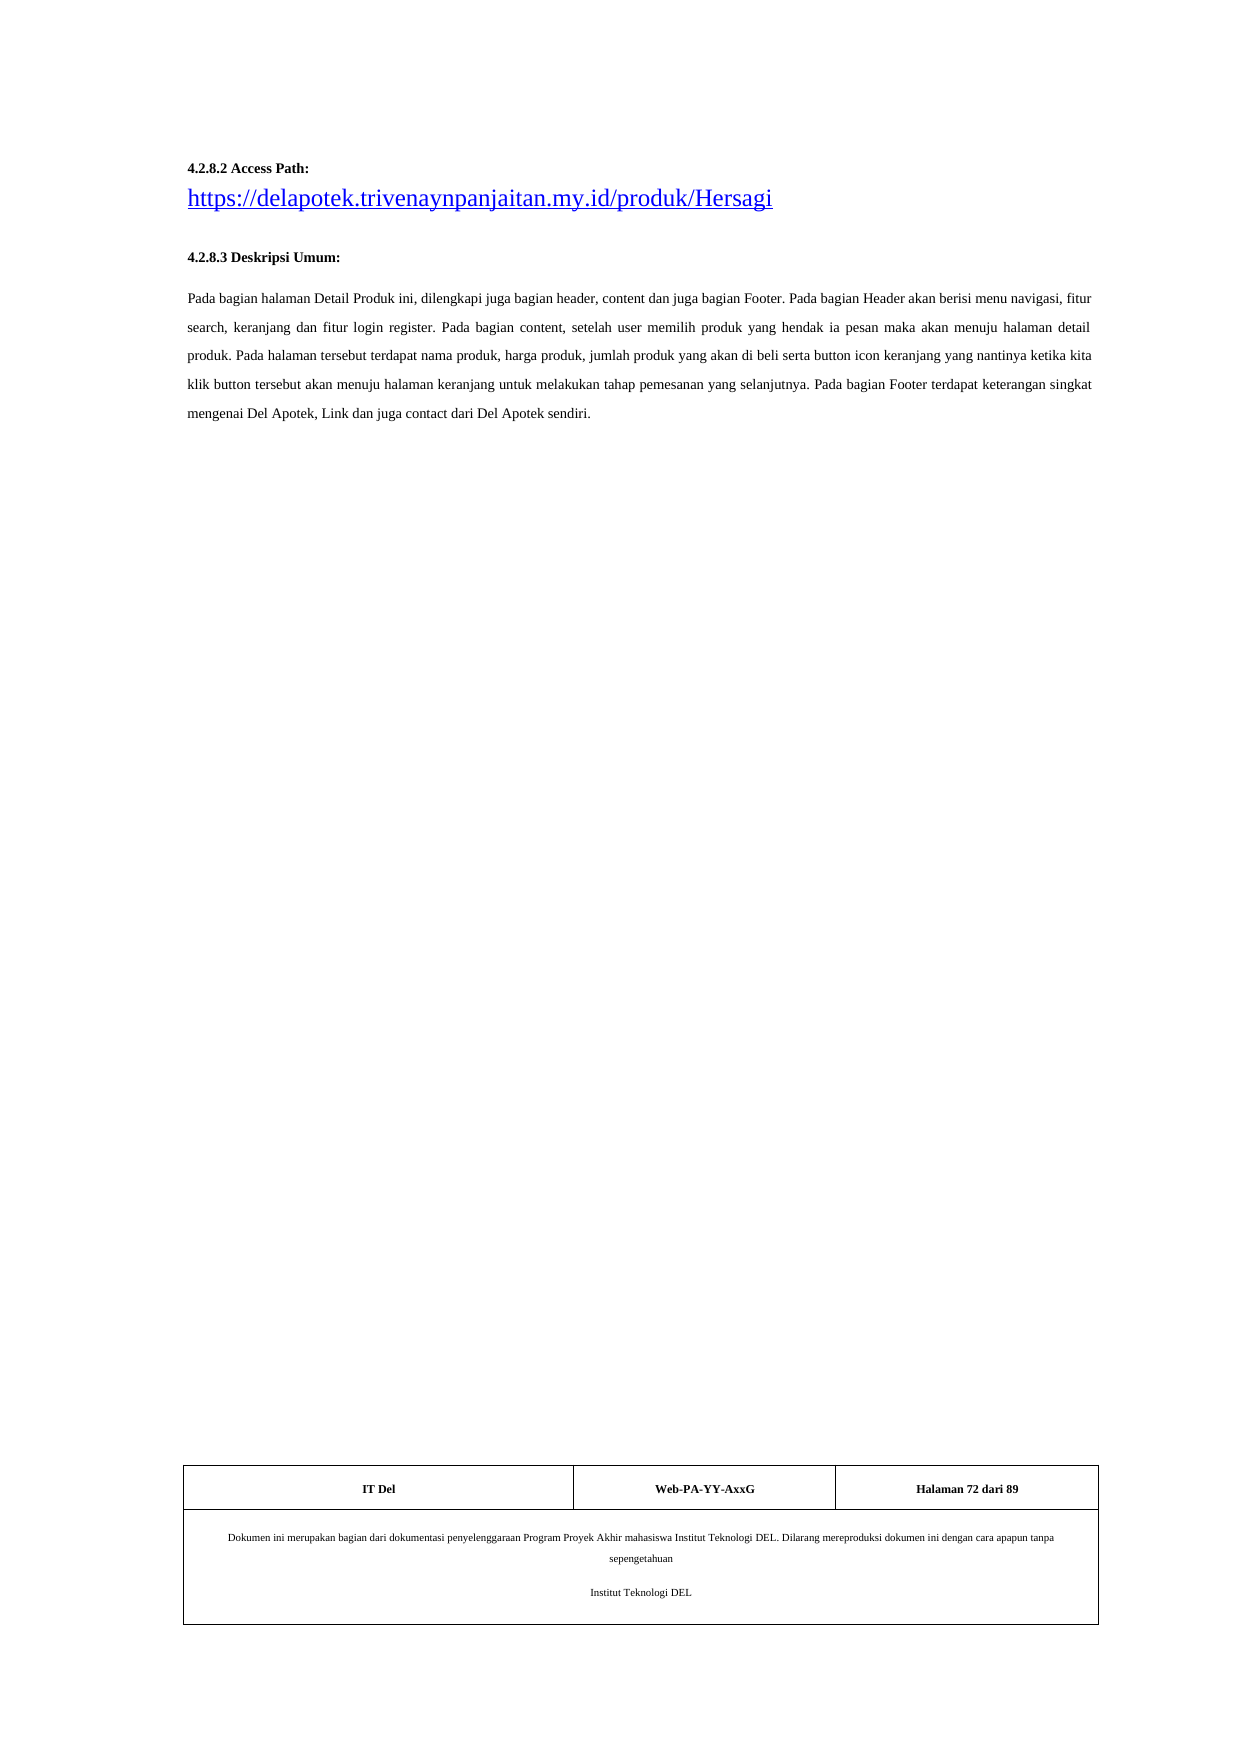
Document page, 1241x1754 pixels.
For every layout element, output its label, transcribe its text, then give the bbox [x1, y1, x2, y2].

subtitle 4.2.8.3 Deskripsi Umum: [187, 236, 1092, 265]
text Pada bagian halaman Detail Produk ini, dilengkapi juga bagian header, content dan juga bagian Footer. Pada bagian Header akan berisi menu navigasi, fitur search, keranjang dan fitur login register. Pada bagian content, setelah user memilih produk yang hendak ia pesan maka akan menuju halaman detail produk. Pada halaman tersebut terdapat nama produk, harga produk, jumlah produk yang akan di beli serta button icon keranjang yang nantinya ketika kita klik button tersebut akan menuju halaman keranjang untuk melakukan tahap pemesanan yang selanjutnya. Pada bagian Footer terdapat keterangan singkat mengenai Del Apotek, Link dan juga contact dari Del Apotek sendiri. [187, 278, 1092, 421]
subtitle 4.2.8.2 Access Path: [187, 148, 1092, 176]
text https://delapotek.trivenaynpanjaitan.my.id/produk/Hersagi [187, 183, 1092, 211]
